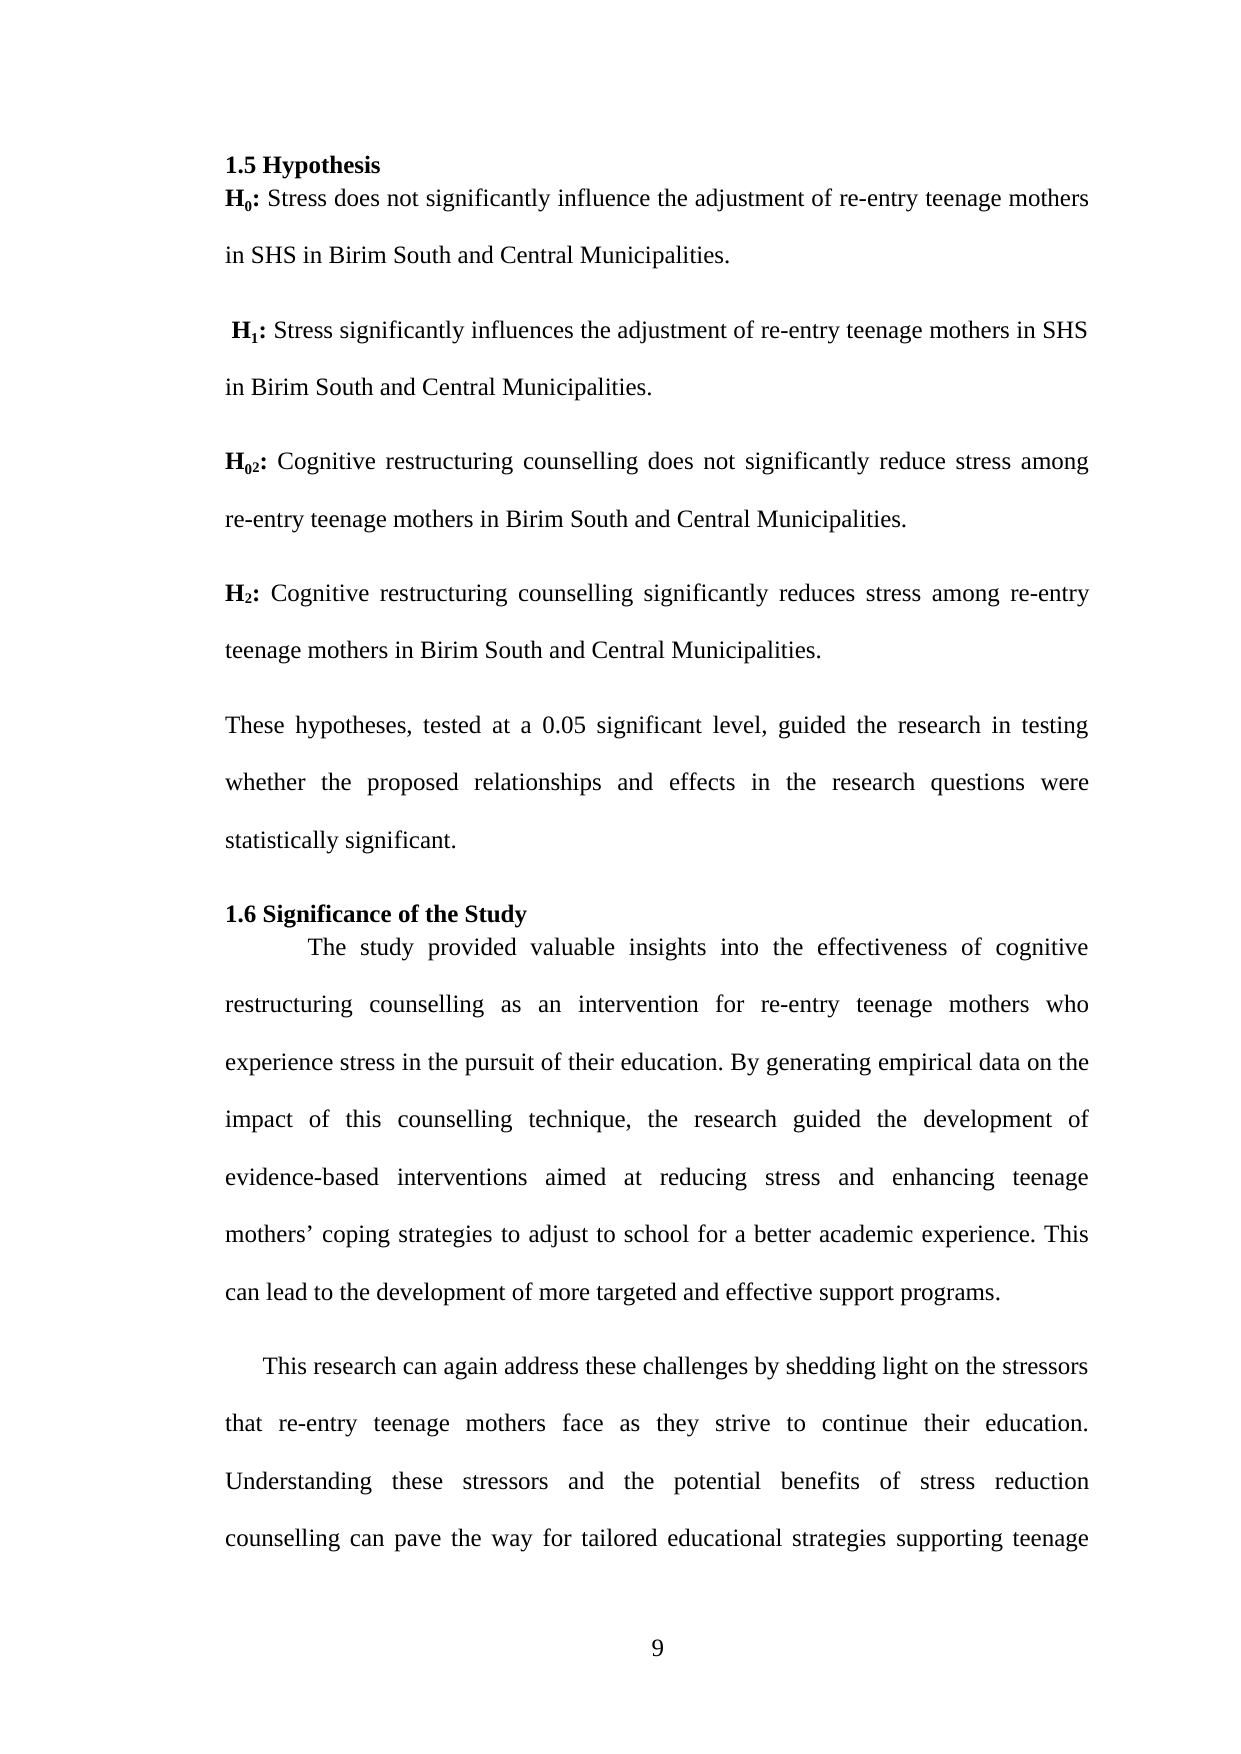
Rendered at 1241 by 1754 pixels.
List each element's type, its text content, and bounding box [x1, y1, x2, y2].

text H₀2: Cognitive restructuring counselling does not significantly reduce stress among re-entry teenage mothers in Birim South and Central Municipalities. [225, 446, 1090, 533]
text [225, 1351, 1090, 1552]
text H₀: Stress does not significantly influence the adjustment of re-entry teenage mothers in SHS in Birim South and Central Municipalities. [225, 183, 1090, 269]
subtitle 1.6 Significance of the Study [225, 899, 1090, 928]
text These hypotheses, tested at a 0.05 significant level, guided the research in testing whether the proposed relationships and effects in the research questions were statistically significant. [225, 710, 1090, 853]
text H2: Cognitive restructuring counselling significantly reduces stress among re-entry teenage mothers in Birim South and Central Municipalities. [225, 578, 1090, 664]
subtitle 1.5 Hypothesis [225, 150, 1090, 179]
text The study provided valuable insights into the effectiveness of cognitive restructuring counselling as an intervention for re-entry teenage mothers who experience stress in the pursuit of their education. By generating empirical data on the impact of this counselling technique, the research guided the development of evidence-based interventions aimed at reducing stress and enhancing teenage mothers’ coping strategies to adjust to school for a better academic experience. This can lead to the development of more targeted and effective support programs. [225, 932, 1090, 1306]
text H₁: Stress significantly influences the adjustment of re-entry teenage mothers in SHS in Birim South and Central Municipalities. [225, 315, 1090, 401]
